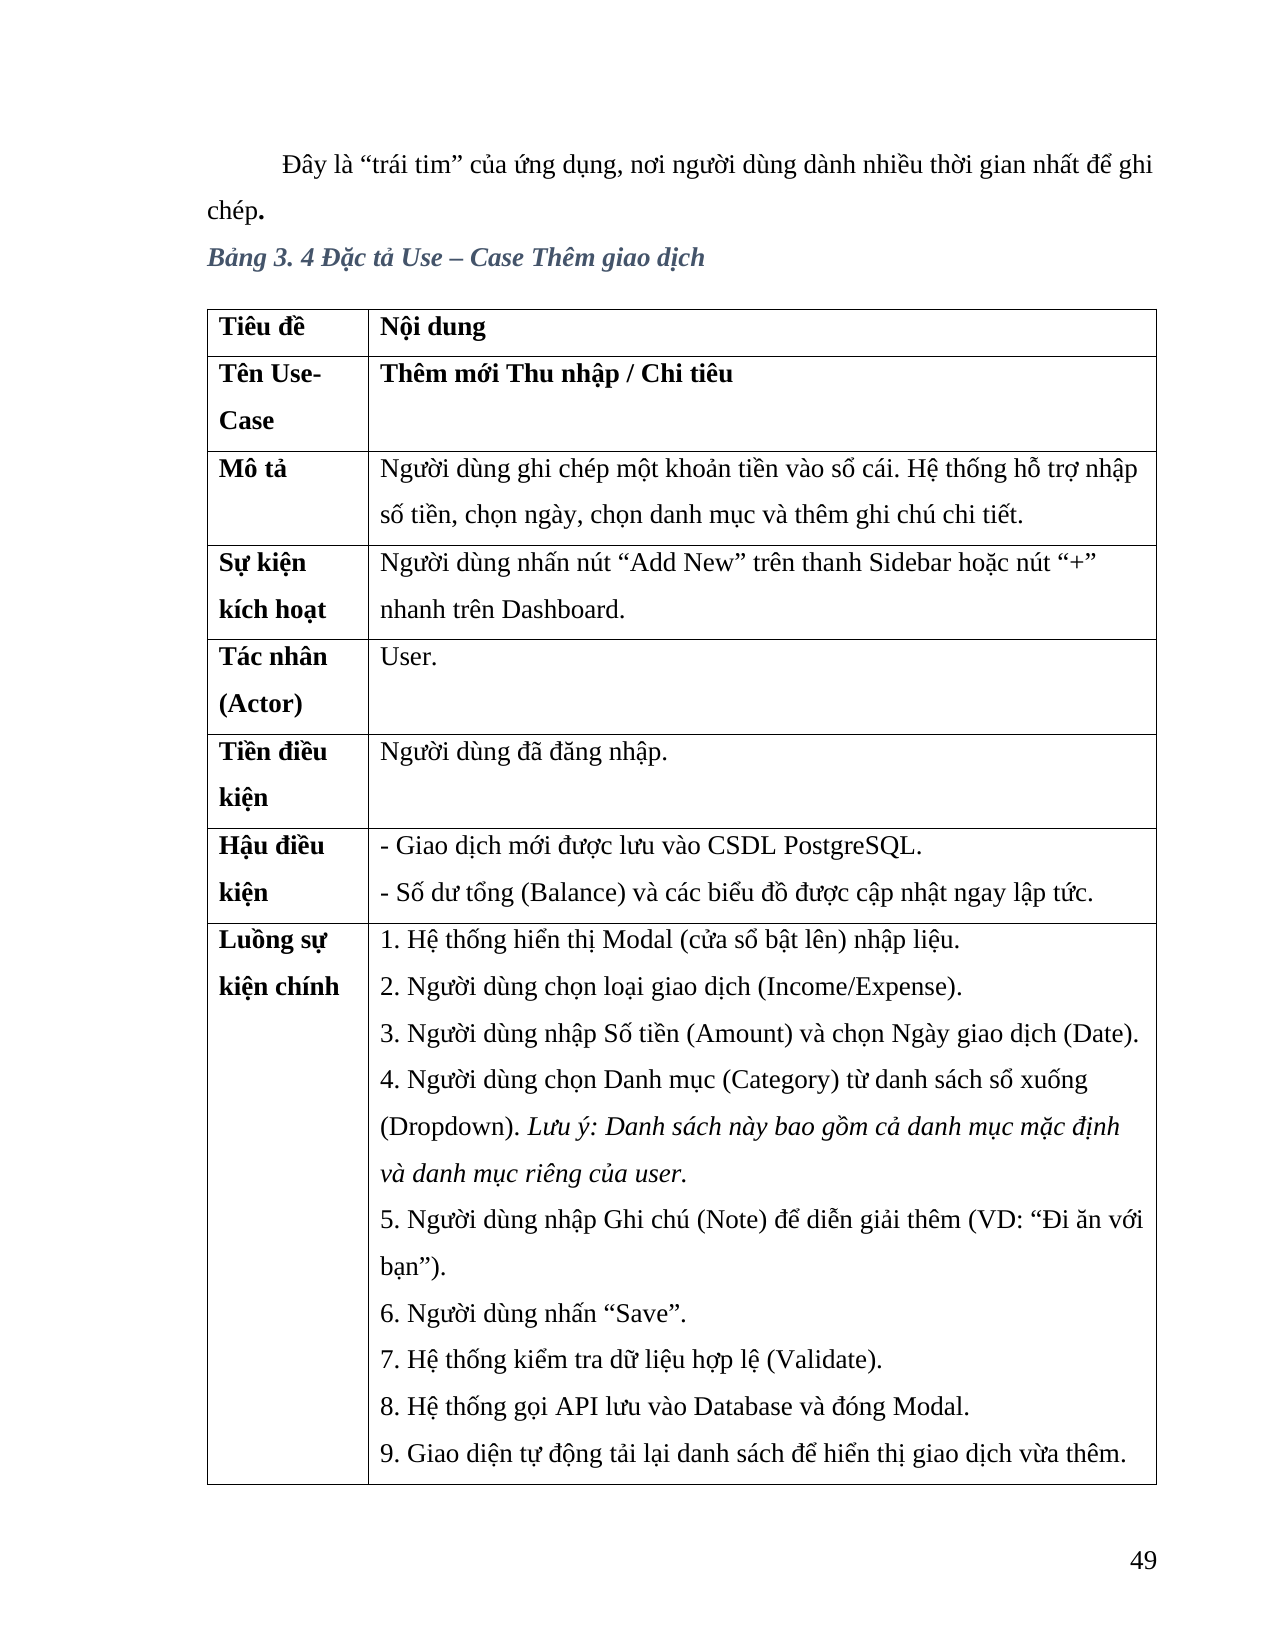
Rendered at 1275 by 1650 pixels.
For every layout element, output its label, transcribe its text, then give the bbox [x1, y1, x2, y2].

table_cell - Giao dịch mới được lưu vào CSDL PostgreSQL. - Số dư tổng (Balance) và các biểu đồ được cập nhật ngay lập tức. [369, 829, 1156, 922]
table_cell 1. Hệ thống hiển thị Modal (cửa sổ bật lên) nhập liệu. 2. Người dùng chọn loại giao dịch (Income/Expense). 3. Người dùng nhập Số tiền (Amount) và chọn Ngày giao dịch (Date). 4. Người dùng chọn Danh mục (Category) từ danh sách sổ xuống (Dropdown). Lưu ý: Danh sách này bao gồm cả danh mục mặc định và danh mục riêng của user. 5. Người dùng nhập Ghi chú (Note) để diễn giải thêm (VD: “Đi ăn với bạn”). 6. Người dùng nhấn “Save”. 7. Hệ thống kiểm tra dữ liệu hợp lệ (Validate). 8. Hệ thống gọi API lưu vào Database và đóng Modal. 9. Giao diện tự động tải lại danh sách để hiển thị giao dịch vừa thêm. [369, 924, 1156, 1483]
table_cell Tên Use-Case [208, 357, 368, 451]
table_cell Người dùng đã đăng nhập. [369, 735, 1156, 828]
table_cell Người dùng ghi chép một khoản tiền vào sổ cái. Hệ thống hỗ trợ nhập số tiền, chọn ngày, chọn danh mục và thêm ghi chú chi tiết. [369, 452, 1156, 545]
table_header Nội dung [369, 310, 1156, 356]
text Bảng 3. 4 Đặc tả Use – Case Thêm giao dịch [207, 241, 1157, 272]
table_header Tiêu đề [208, 310, 368, 356]
table_cell Tác nhân (Actor) [208, 640, 368, 734]
table_cell Sự kiện kích hoạt [208, 546, 368, 639]
table_cell User. [369, 640, 1156, 734]
table_cell Mô tả [208, 452, 368, 545]
table_cell Tiền điều kiện [208, 735, 368, 828]
table_cell Hậu điều kiện [208, 829, 368, 922]
table_cell Luồng sự kiện chính [208, 924, 368, 1483]
table_cell Người dùng nhấn nút “Add New” trên thanh Sidebar hoặc nút “+” nhanh trên Dashboard. [369, 546, 1156, 639]
table_cell Thêm mới Thu nhập / Chi tiêu [369, 357, 1156, 451]
text Đây là “trái tim” của ứng dụng, nơi người dùng dành nhiều thời gian nhất để ghi chép. [207, 148, 1157, 226]
